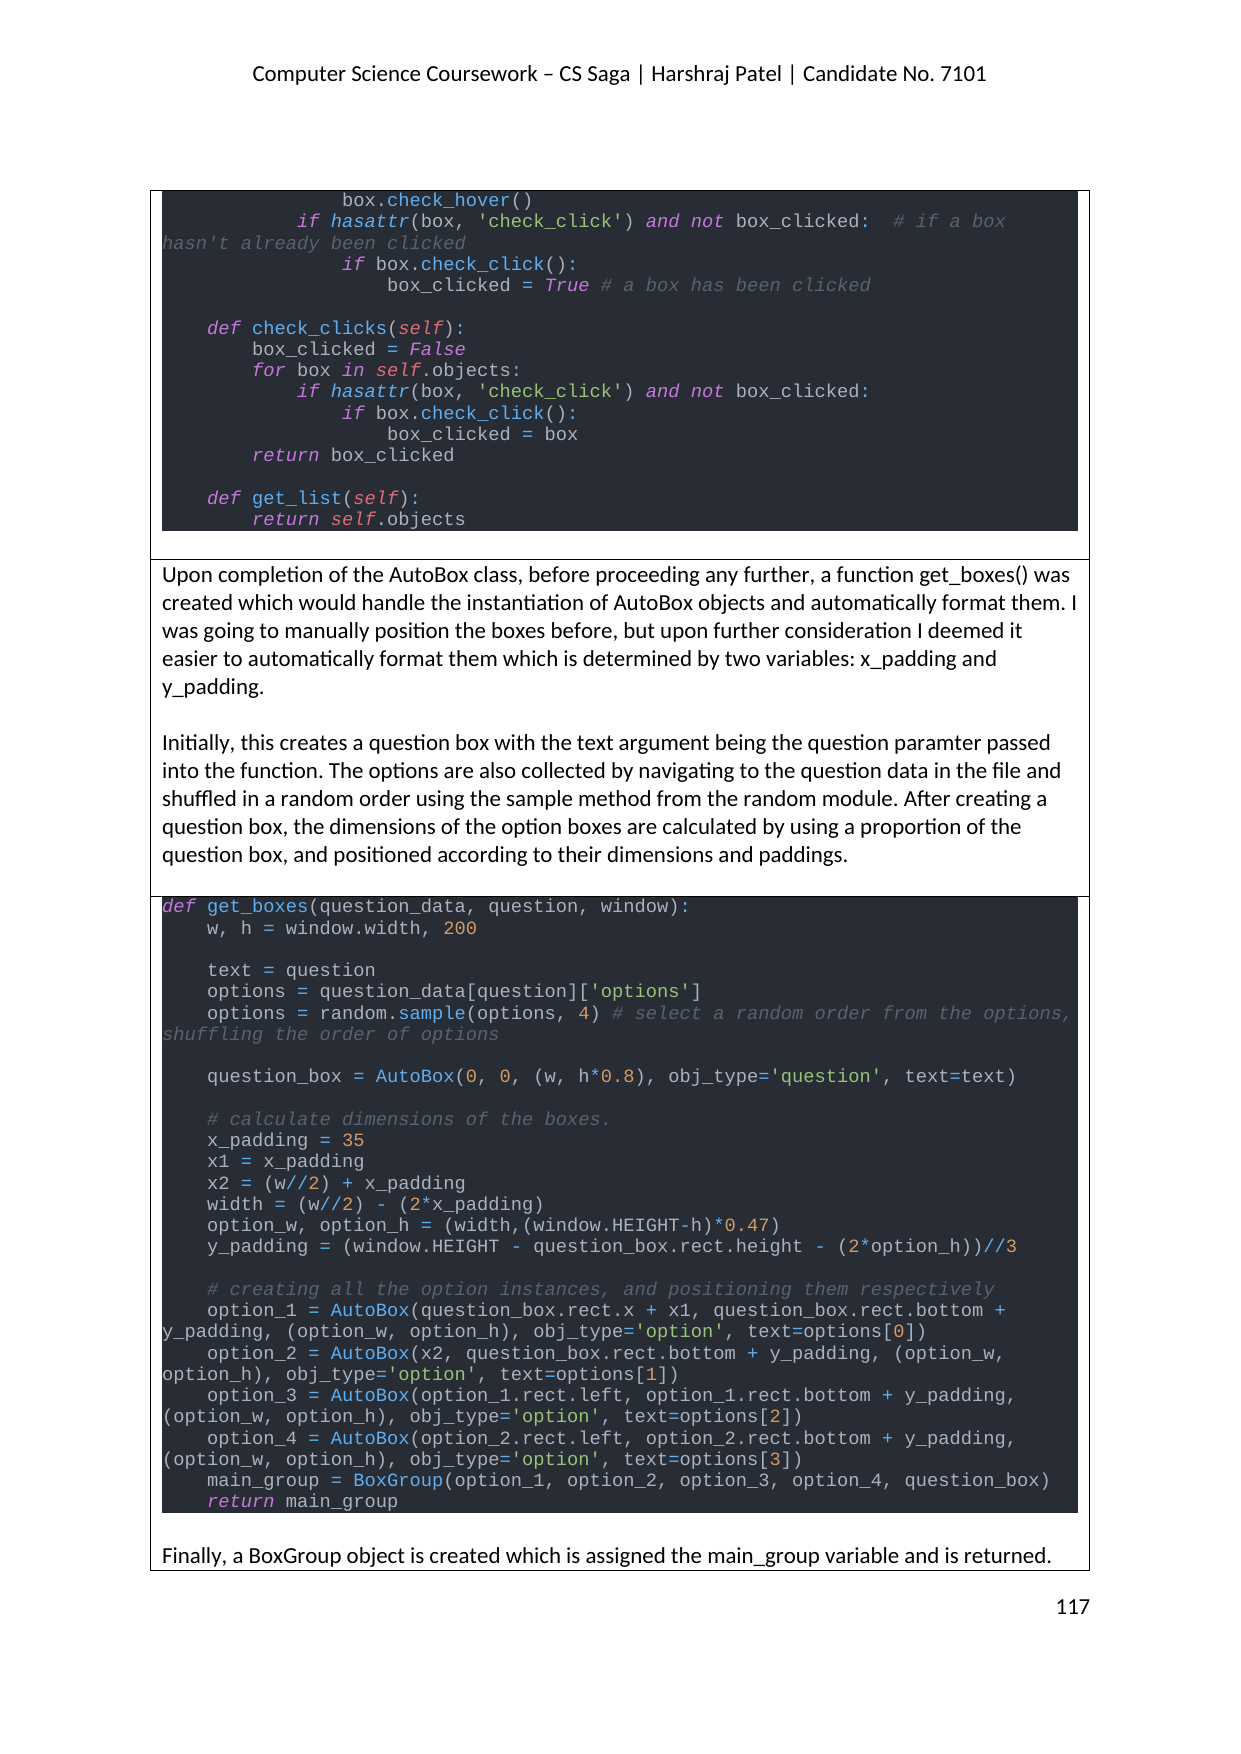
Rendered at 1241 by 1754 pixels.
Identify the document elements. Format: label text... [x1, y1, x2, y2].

table_cell Upon completion of the AutoBox class, before proceeding any further, a function get_boxes() was created which would handle the instantiation of AutoBox objects and automatically format them. I was going to manually position the boxes before, but upon further consideration I deemed it easier to automatically format them which is determined by two variables: x_padding and y_padding. Initially, this creates a question box with the text argument being the question paramter passed into the function. The options are also collected by navigating to the question data in the file and shuffled in a random order using the sample method from the random module. After creating a question box, the dimensions of the option boxes are calculated by using a proportion of the question box, and positioned according to their dimensions and paddings. [151, 560, 1089, 896]
table_cell def get_boxes(question_data, question, window): w, h = window.width, 200 text = question options = question_data[question]['options'] options = random.sample(options, 4) # select a random order from the options, shuffling the order of options question_box = AutoBox(0, 0, (w, h*0.8), obj_type='question', text=text) # calculate dimensions of the boxes. x_padding = 35 x1 = x_padding x2 = (w//2) + x_padding width = (w//2) - (2*x_padding) option_w, option_h = (width,(window.HEIGHT-h)*0.47) y_padding = (window.HEIGHT - question_box.rect.height - (2*option_h))//3 # creating all the option instances, and positioning them respectively option_1 = AutoBox(question_box.rect.x + x1, question_box.rect.bottom + y_padding, (option_w, option_h), obj_type='option', text=options[0]) option_2 = AutoBox(x2, question_box.rect.bottom + y_padding, (option_w, option_h), obj_type='option', text=options[1]) option_3 = AutoBox(option_1.rect.left, option_1.rect.bottom + y_padding, (option_w, option_h), obj_type='option', text=options[2]) option_4 = AutoBox(option_2.rect.left, option_2.rect.bottom + y_padding, (option_w, option_h), obj_type='option', text=options[3]) main_group = BoxGroup(option_1, option_2, option_3, option_4, question_box) return main_group Finally, a BoxGroup object is created which is assigned the main_group variable and is returned. [151, 897, 1089, 1569]
